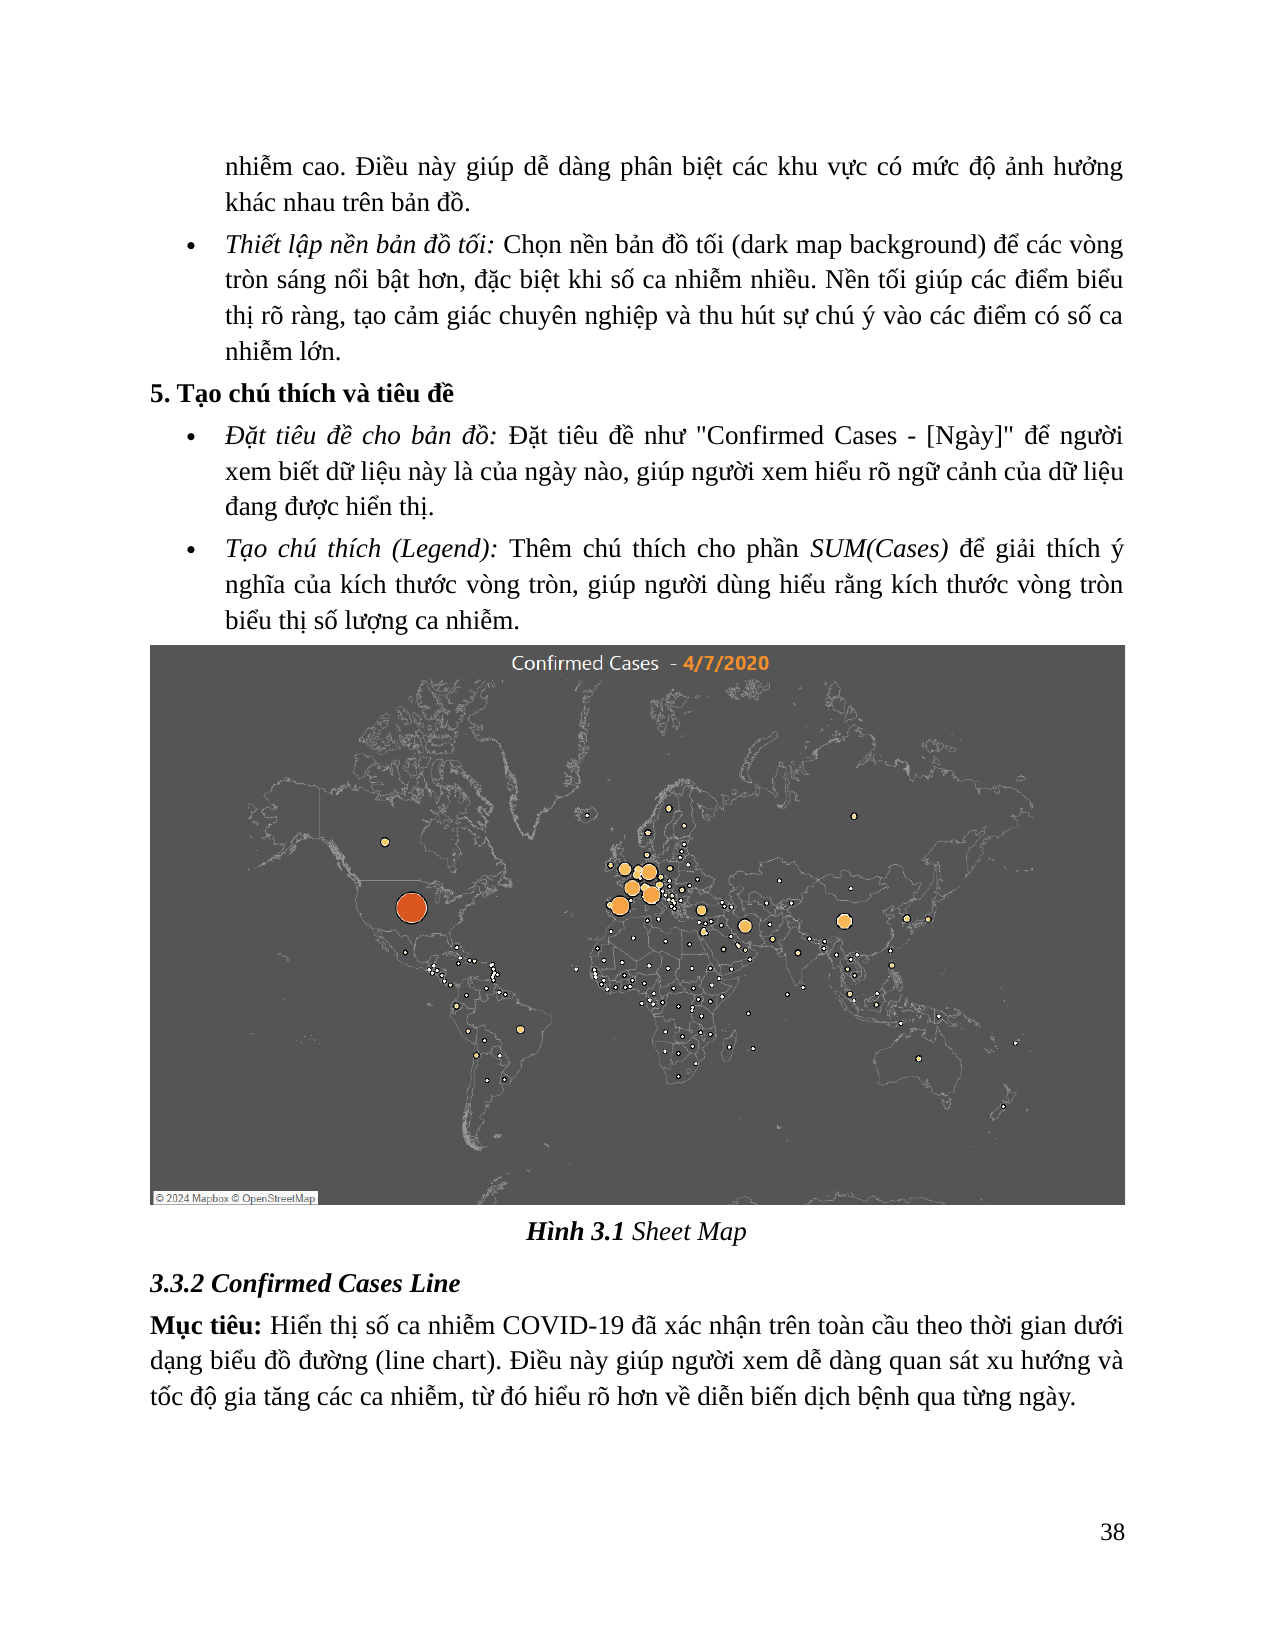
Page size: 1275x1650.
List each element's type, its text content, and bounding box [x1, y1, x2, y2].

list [187, 150, 1125, 217]
picture [150, 645, 1125, 1205]
subtitle 3.3.2 Confirmed Cases Line [150, 1267, 1125, 1298]
list Đặt tiêu đề cho bản đồ: Đặt tiêu đề như "Confirmed Cases - [Ngày]" để người xem biết dữ liệu này là của ngày nào, giúp người xem hiểu rõ ngữ cảnh của dữ liệu đang được hiển thị. [187, 419, 1125, 521]
text Hình 3.1 Sheet Map [150, 1215, 1125, 1246]
text Mục tiêu: Hiển thị số ca nhiễm COVID-19 đã xác nhận trên toàn cầu theo thời gian dưới dạng biểu đồ đường (line chart). Điều này giúp người xem dễ dàng quan sát xu hướng và tốc độ gia tăng các ca nhiễm, từ đó hiểu rõ hơn về diễn biến dịch bệnh qua từng ngày. [150, 1309, 1125, 1411]
list Thiết lập nền bản đồ tối: Chọn nền bản đồ tối (dark map background) để các vòng tròn sáng nổi bật hơn, đặc biệt khi số ca nhiễm nhiều. Nền tối giúp các điểm biểu thị rõ ràng, tạo cảm giác chuyên nghiệp và thu hút sự chú ý vào các điểm có số ca nhiễm lớn. [187, 228, 1125, 366]
list Tạo chú thích (Legend): Thêm chú thích cho phần SUM(Cases) để giải thích ý nghĩa của kích thước vòng tròn, giúp người dùng hiểu rằng kích thước vòng tròn biểu thị số lượng ca nhiễm. [187, 532, 1125, 635]
text 5. Tạo chú thích và tiêu đề [150, 377, 1125, 408]
